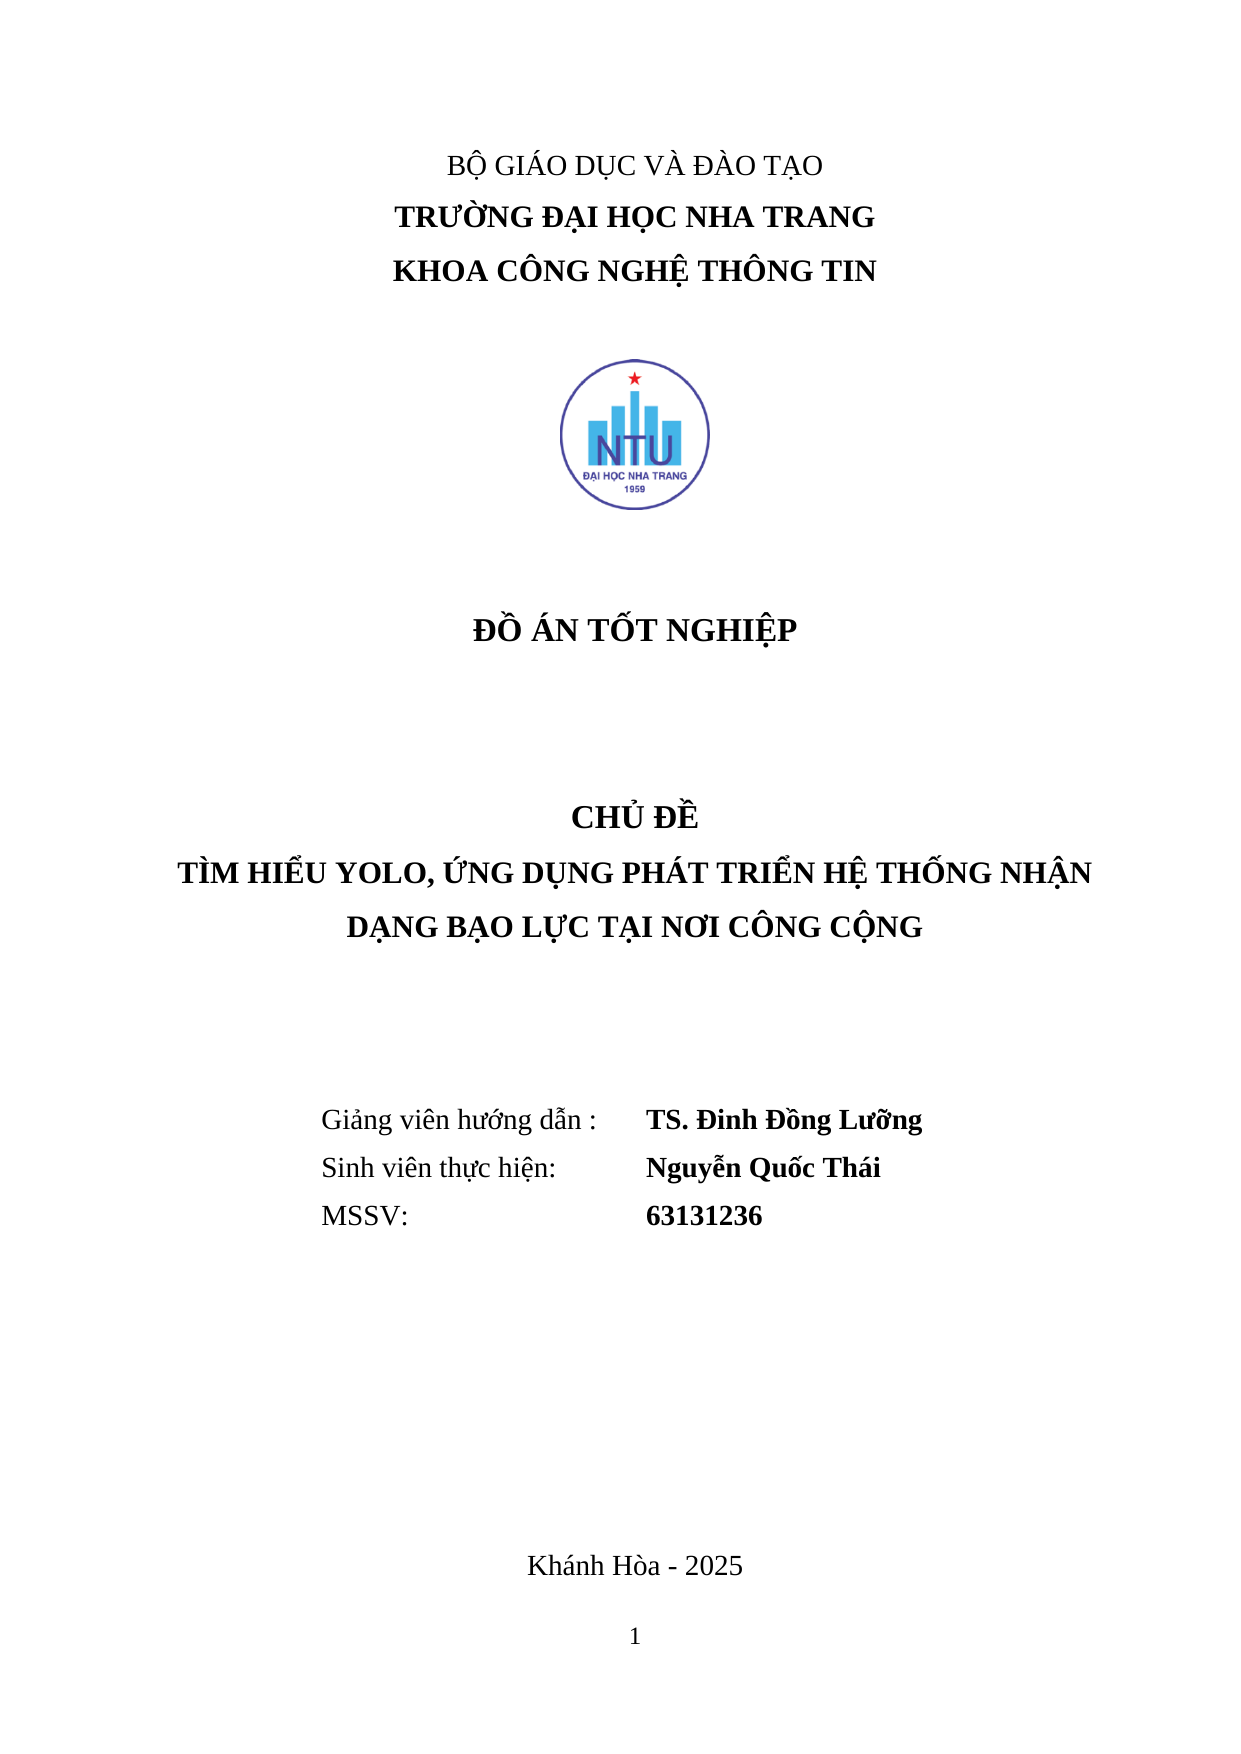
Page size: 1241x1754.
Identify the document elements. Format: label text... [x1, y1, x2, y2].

text KHOA CÔNG NGHỆ THÔNG TIN [148, 252, 1122, 288]
text TRƯỜNG ĐẠI HỌC NHA TRANG [148, 198, 1122, 234]
text CHỦ ĐỀ [148, 797, 1122, 835]
table_cell Sinh viên thực hiện: [310, 1150, 634, 1198]
table_cell 63131236 [635, 1198, 959, 1246]
text ĐỒ ÁN TỐT NGHIỆP [148, 610, 1122, 648]
text BỘ GIÁO DỤC VÀ ĐÀO TẠO [148, 148, 1122, 181]
table_cell MSSV: [310, 1198, 634, 1246]
table_cell Nguyễn Quốc Thái [635, 1150, 959, 1198]
text Khánh Hòa - 2025 [148, 1548, 1122, 1581]
table_header Giảng viên hướng dẫn : [310, 1103, 634, 1150]
picture [560, 359, 710, 510]
text TÌM HIỂU YOLO, ỨNG DỤNG PHÁT TRIỂN HỆ THỐNG NHẬN DẠNG BẠO LỰC TẠI NƠI CÔNG CỘNG [148, 854, 1122, 944]
table_header TS. Đinh Đồng Lưỡng [635, 1103, 959, 1150]
